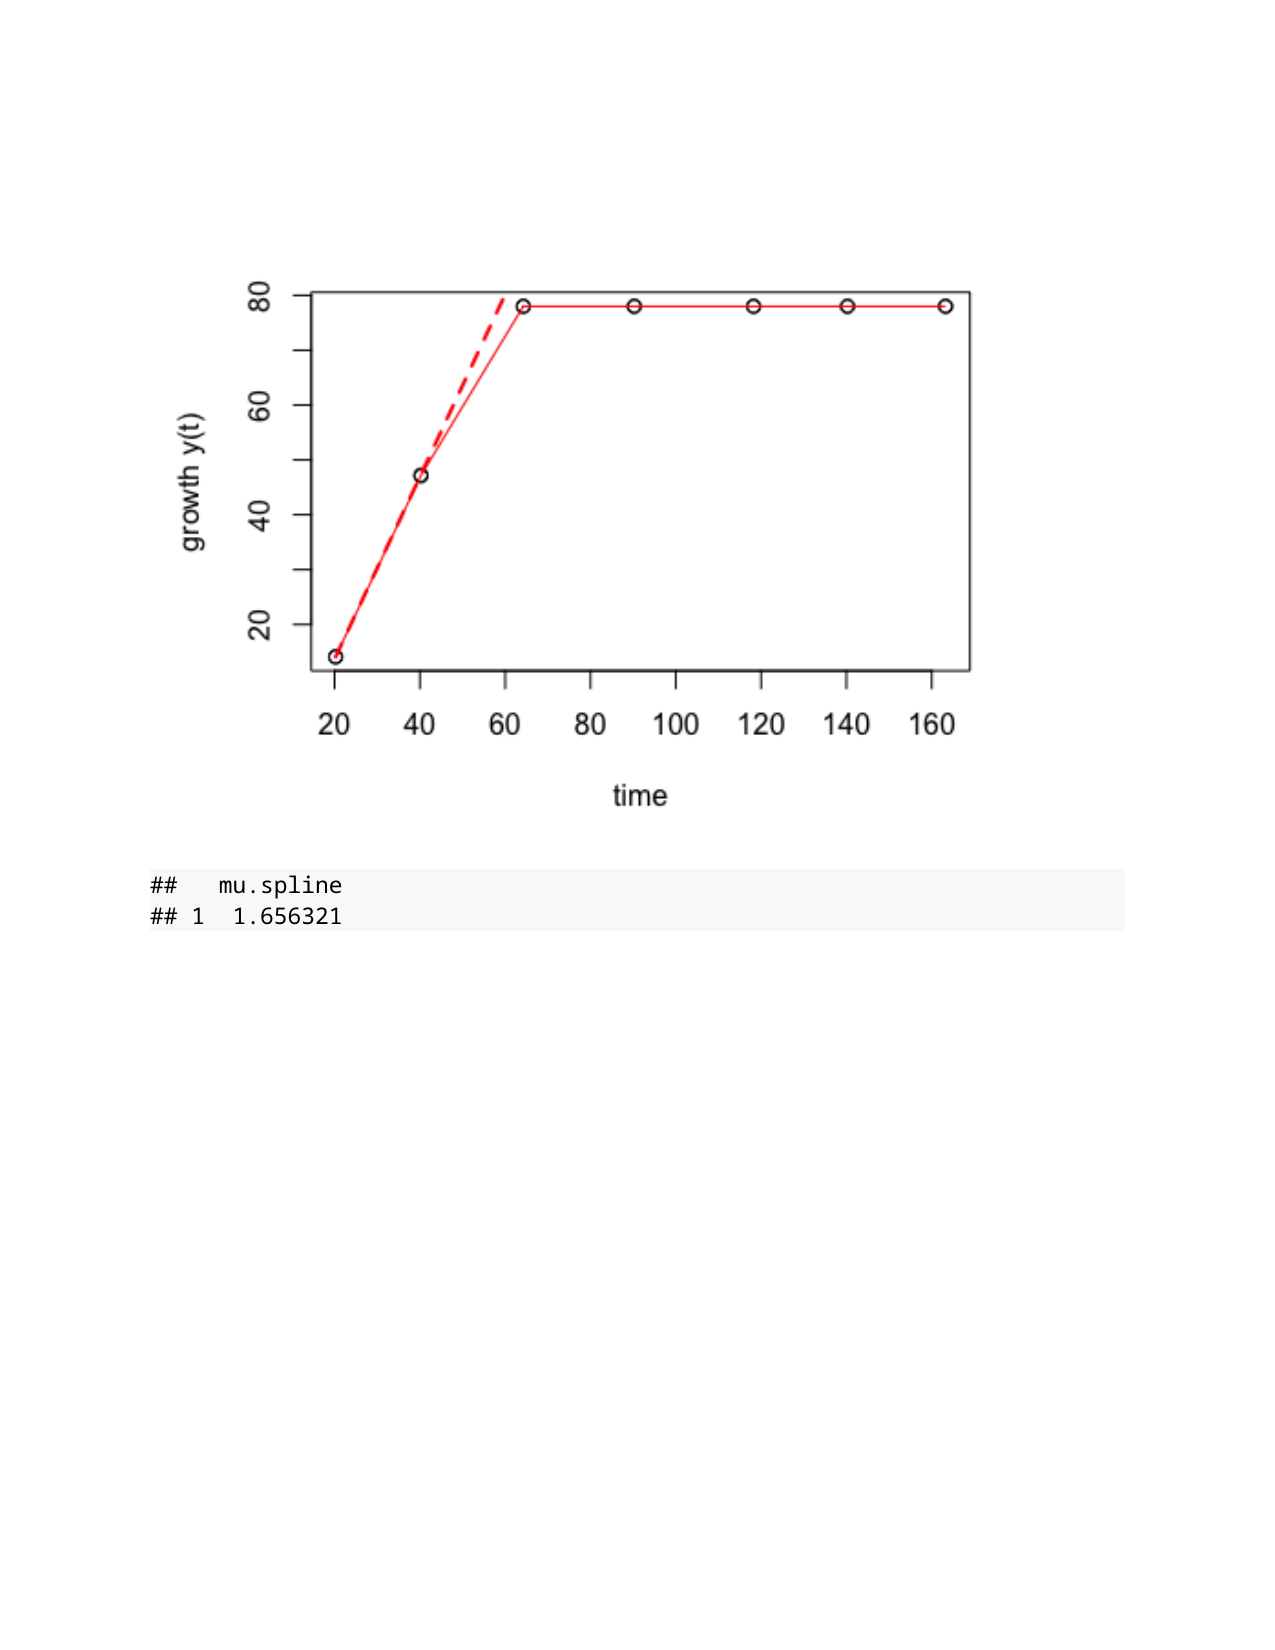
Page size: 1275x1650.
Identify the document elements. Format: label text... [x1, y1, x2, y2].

picture [168, 150, 1044, 850]
text ## mu.spline ## 1 1.656321 [150, 869, 1125, 931]
